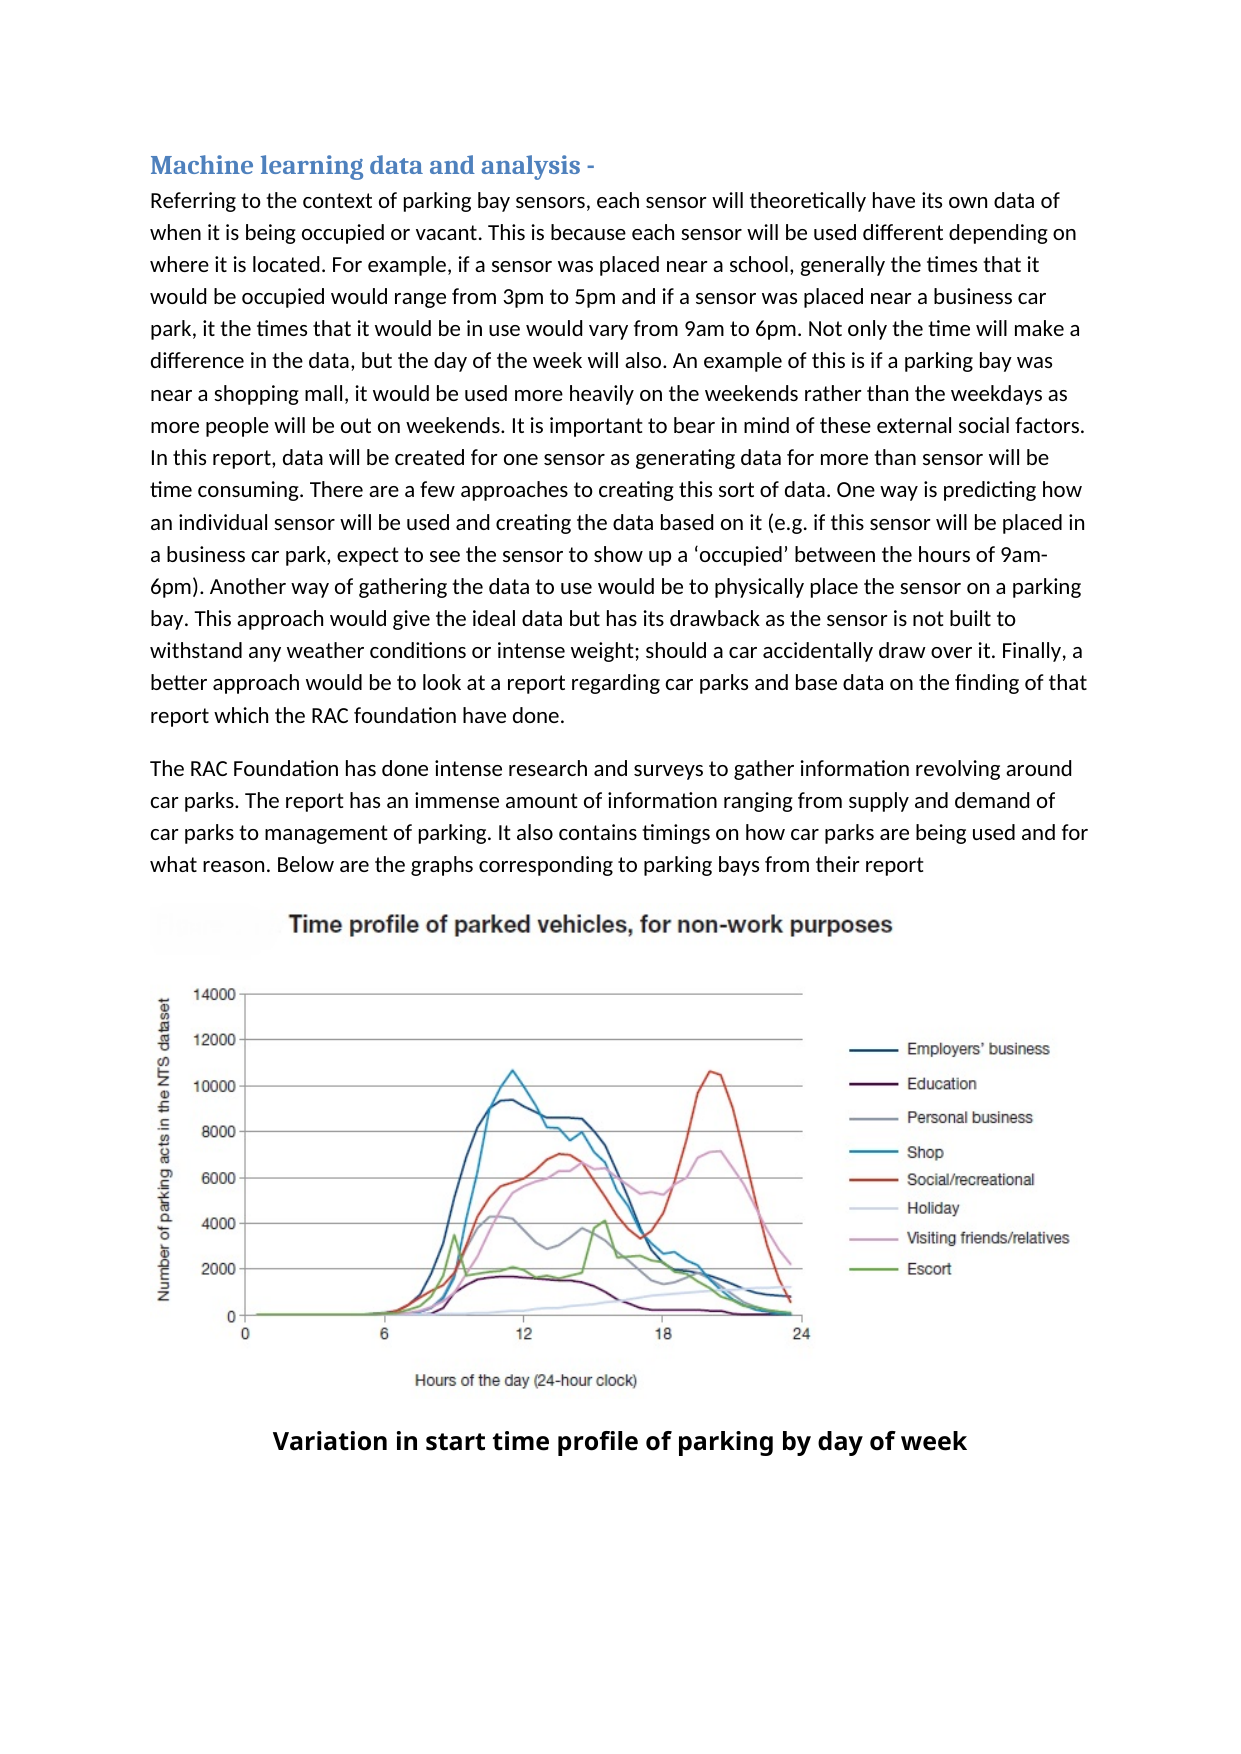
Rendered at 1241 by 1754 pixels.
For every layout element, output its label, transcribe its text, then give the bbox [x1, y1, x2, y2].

text The RAC Foundation has done intense research and surveys to gather information revolving around car parks. The report has an immense amount of information ranging from supply and demand of car parks to management of parking. It also contains timings on how car parks are being used and for what reason. Below are the graphs corresponding to parking bays from their report [150, 754, 1090, 878]
picture [150, 903, 1080, 1399]
text Referring to the context of parking bay sensors, each sensor will theoretically have its own data of when it is being occupied or vacant. This is because each sensor will be used different depending on where it is located. For example, if a sensor was placed near a school, generally the times that it would be occupied would range from 3pm to 5pm and if a sensor was placed near a business car park, it the times that it would be in use would vary from 9am to 6pm. Not only the time will make a difference in the data, but the day of the week will also. An example of this is if a parking bay was near a shopping mall, it would be used more heavily on the weekends rather than the weekdays as more people will be out on weekends. It is important to bear in mind of these external social factors. In this report, data will be created for one sensor as generating data for more than sensor will be time consuming. There are a few approaches to creating this sort of data. One way is predicting how an individual sensor will be used and creating the data based on it (e.g. if this sensor will be placed in a business car park, expect to see the sensor to show up a ‘occupied’ between the hours of 9am-6pm). Another way of gathering the data to use would be to physically place the sensor on a parking bay. This approach would give the ideal data but has its drawback as the sensor is not built to withstand any weather conditions or intense weight; should a car accidentally draw over it. Finally, a better approach would be to look at a report regarding car parks and base data on the finding of that report which the RAC foundation have done. [150, 186, 1090, 729]
text Variation in start time profile of parking by day of week [150, 1423, 1090, 1457]
subtitle Machine learning data and analysis - [150, 150, 1090, 181]
